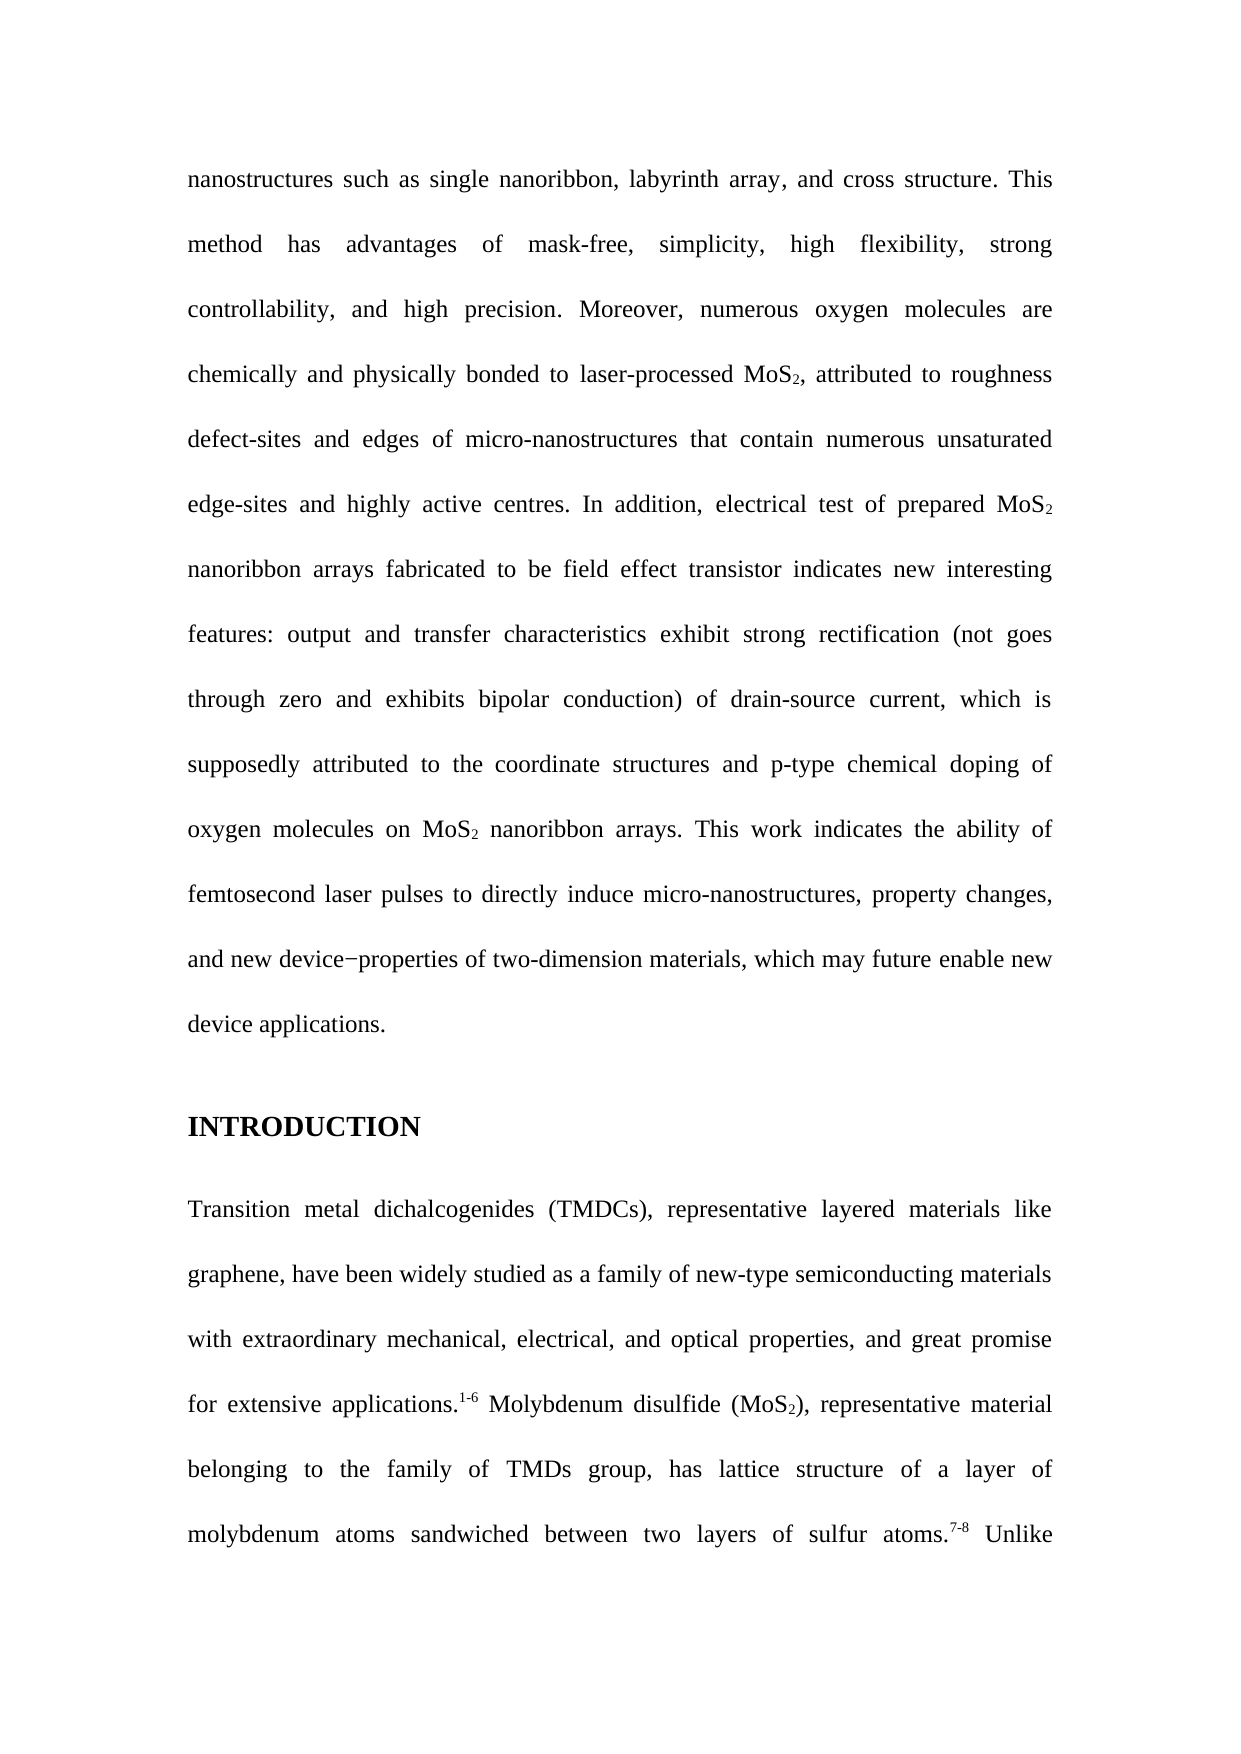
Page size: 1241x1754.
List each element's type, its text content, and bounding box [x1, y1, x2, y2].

text INTRODUCTION [187, 1093, 1053, 1158]
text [187, 1192, 1053, 1549]
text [187, 162, 1053, 1039]
